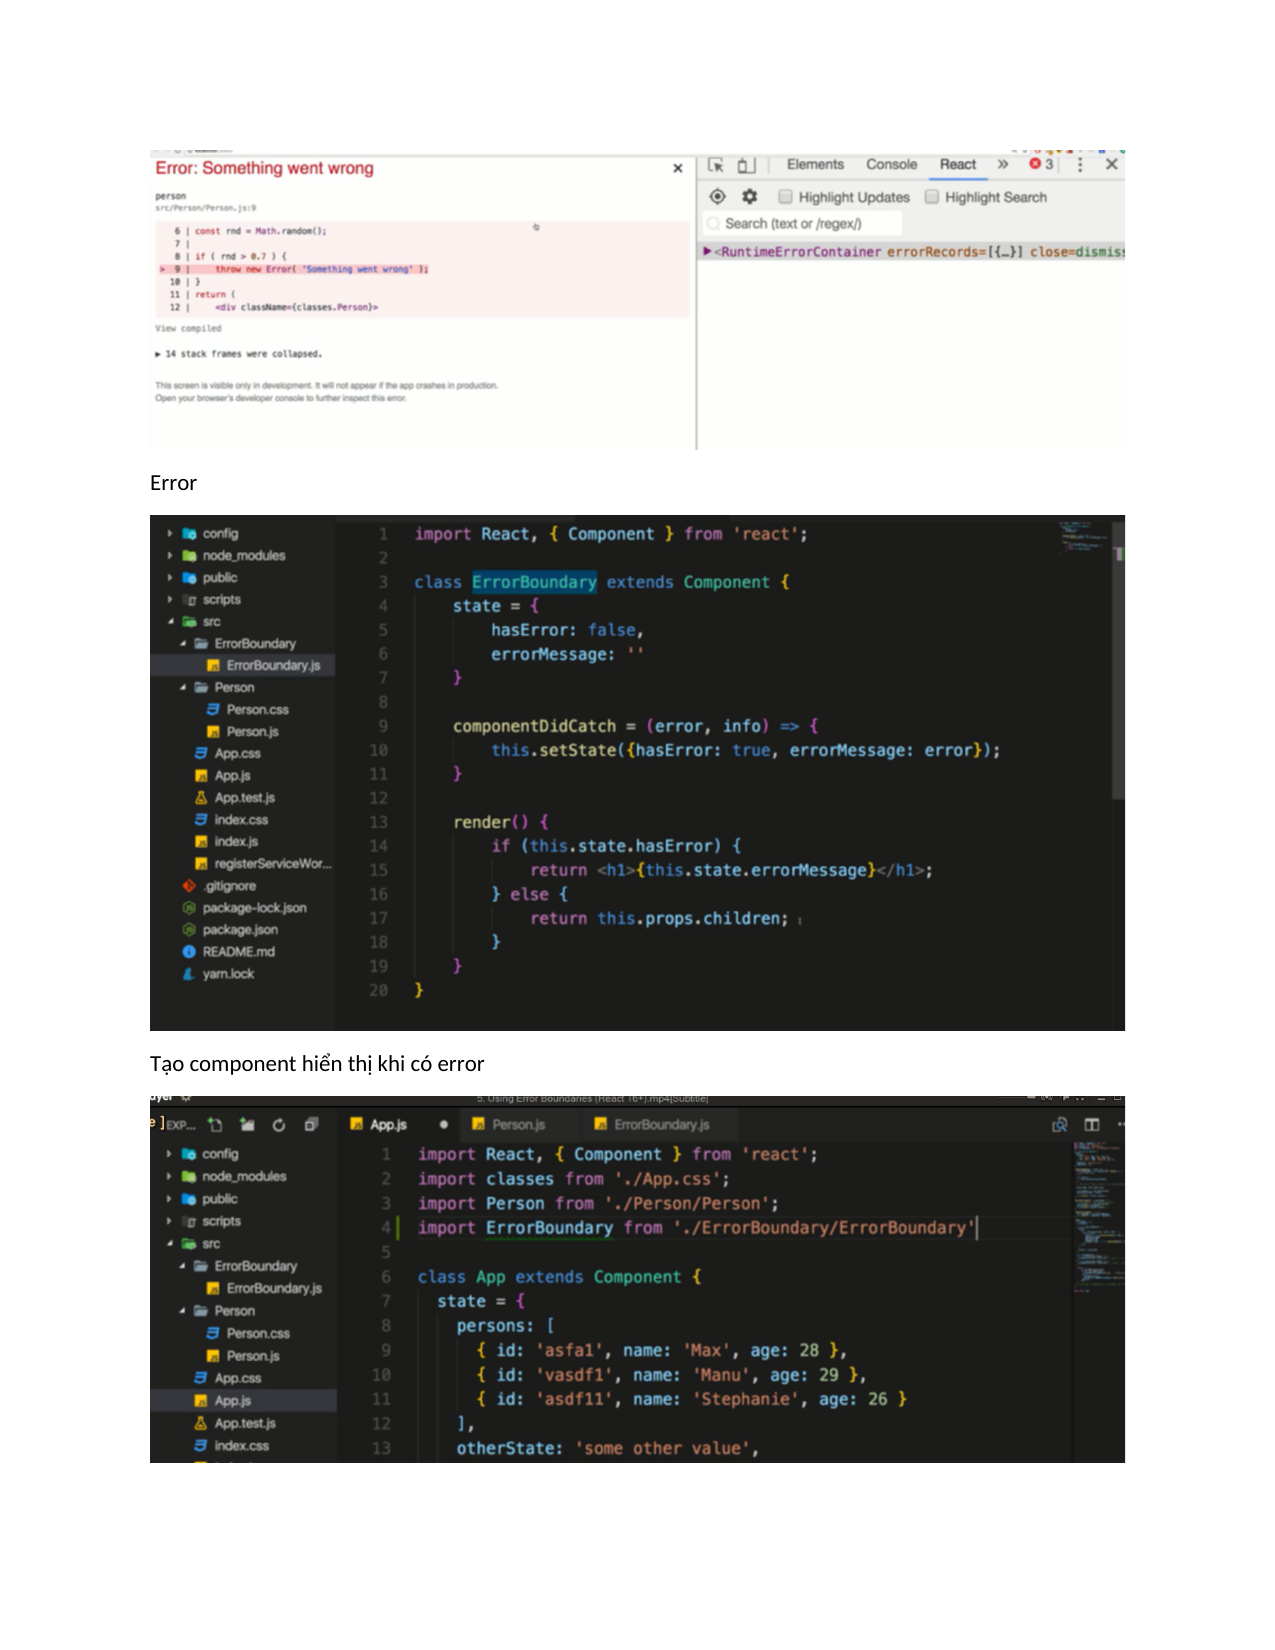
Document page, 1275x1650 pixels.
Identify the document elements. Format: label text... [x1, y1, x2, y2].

text Error [150, 468, 1125, 496]
picture [150, 515, 1125, 1031]
picture [150, 150, 1125, 450]
picture [150, 1096, 1125, 1463]
text Tạo component hiển thị khi có error [150, 1049, 1125, 1077]
